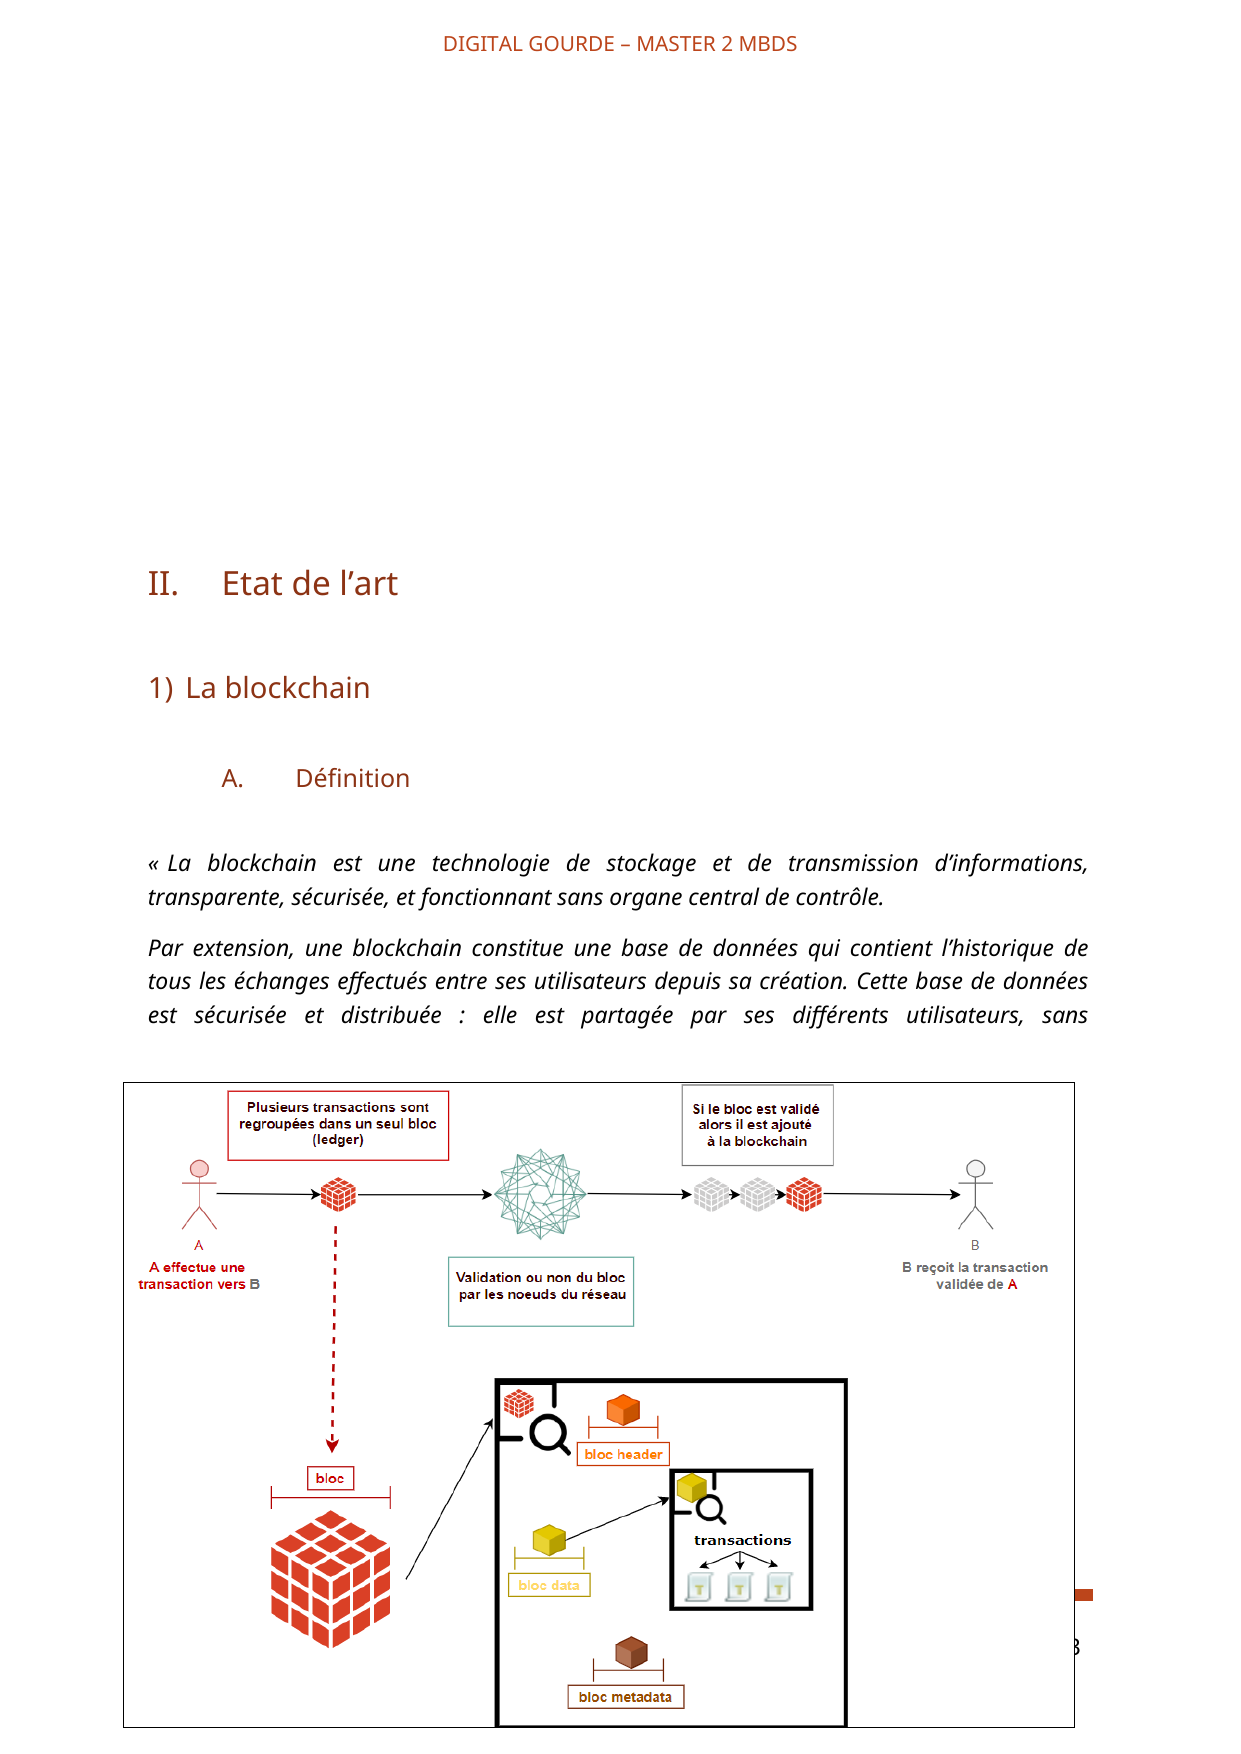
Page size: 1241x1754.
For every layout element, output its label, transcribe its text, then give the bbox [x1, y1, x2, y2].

subtitle Etat de l’art [148, 559, 1093, 605]
text « La blockchain est une technologie de stockage et de transmission d’informations, transparente, sécurisée, et fonctionnant sans organe central de contrôle. [148, 847, 1093, 912]
subtitle Définition [221, 760, 1093, 794]
picture [124, 1083, 1074, 1727]
subtitle La blockchain [148, 667, 1093, 707]
text Par extension, une blockchain constitue une base de données qui contient l’historique de tous les échanges effectués entre ses utilisateurs depuis sa création. Cette base de données est sécurisée et distribuée : elle est partagée par ses différents utilisateurs, sans intermédiaire, ce qui permet à chacun de vérifier la validité de la chaîne. » (Définition de Blockchain France) [148, 932, 1093, 1030]
